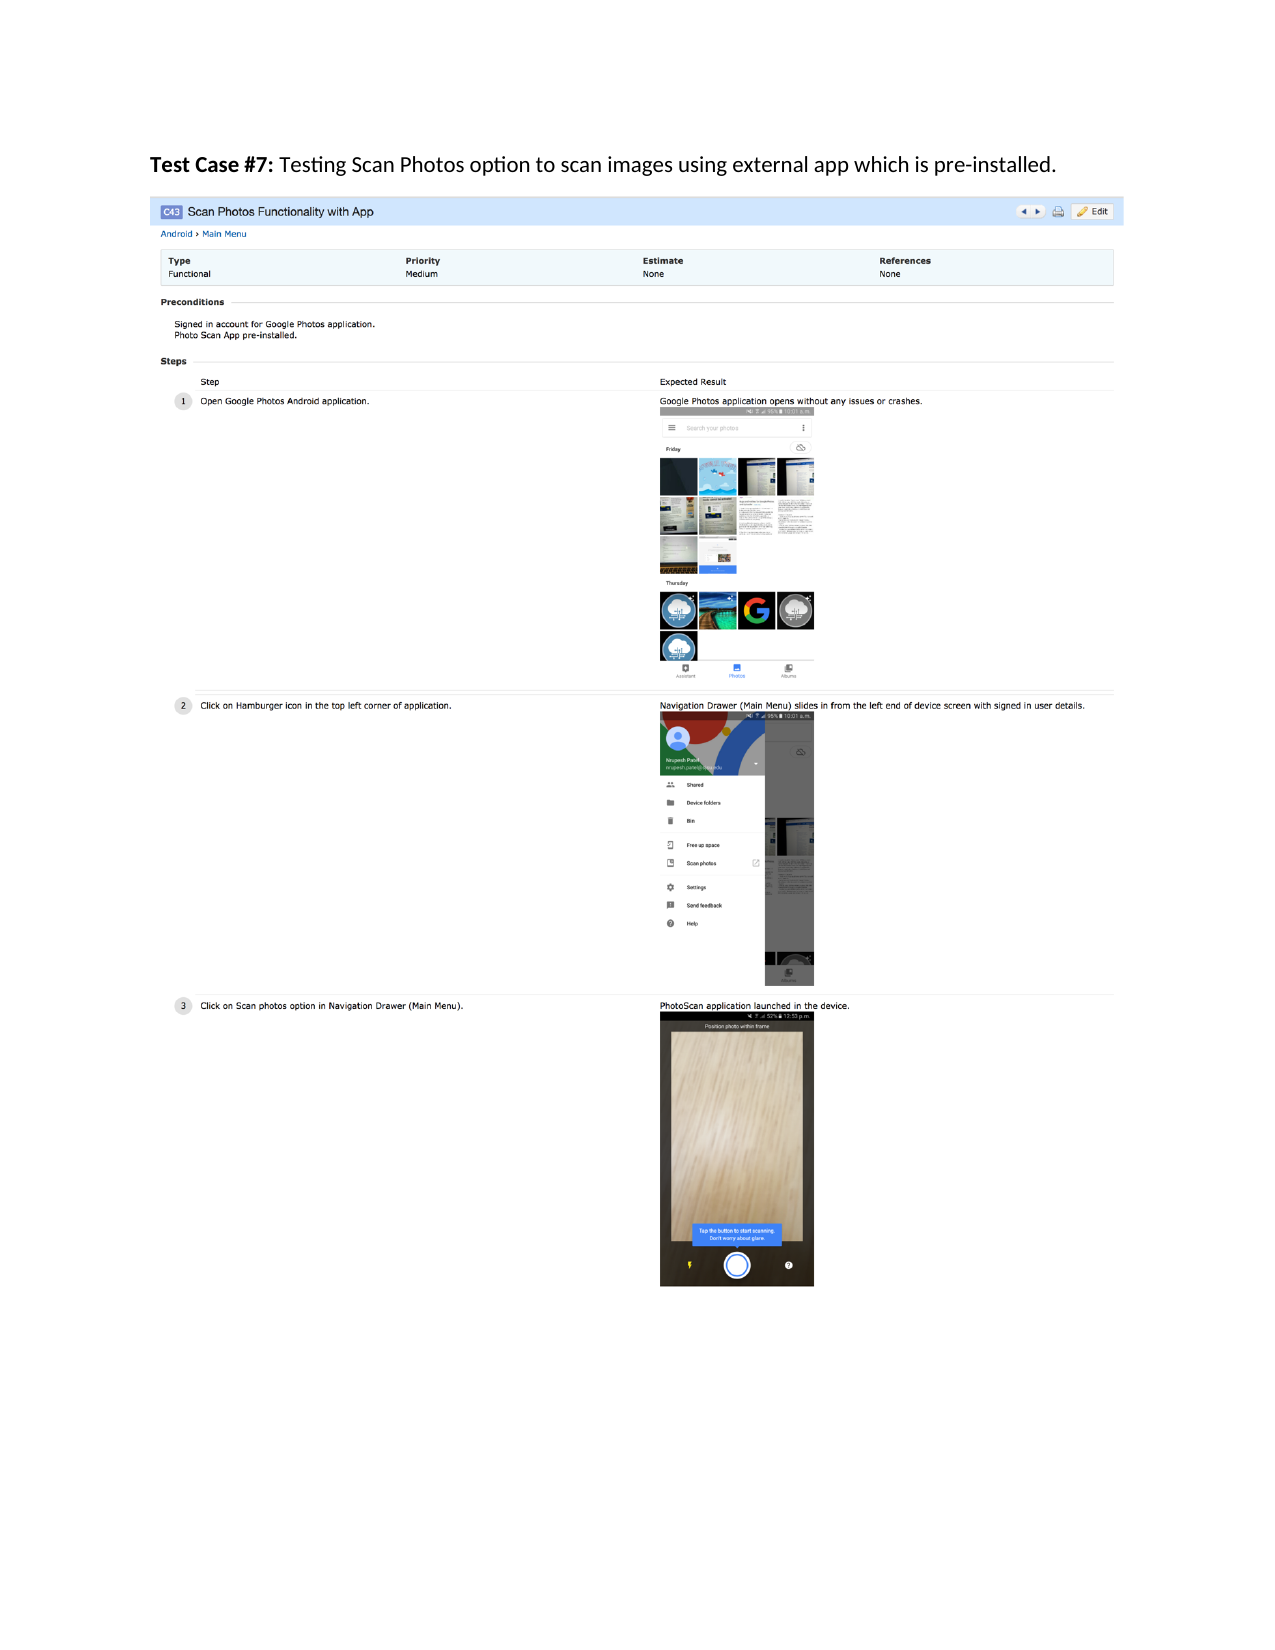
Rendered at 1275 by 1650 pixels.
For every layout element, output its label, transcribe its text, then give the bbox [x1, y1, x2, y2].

picture [150, 196, 1124, 692]
picture [150, 693, 1124, 1315]
text Test Case #7: Testing Scan Photos option to scan images using external app which is pre-installed. [150, 150, 1125, 178]
